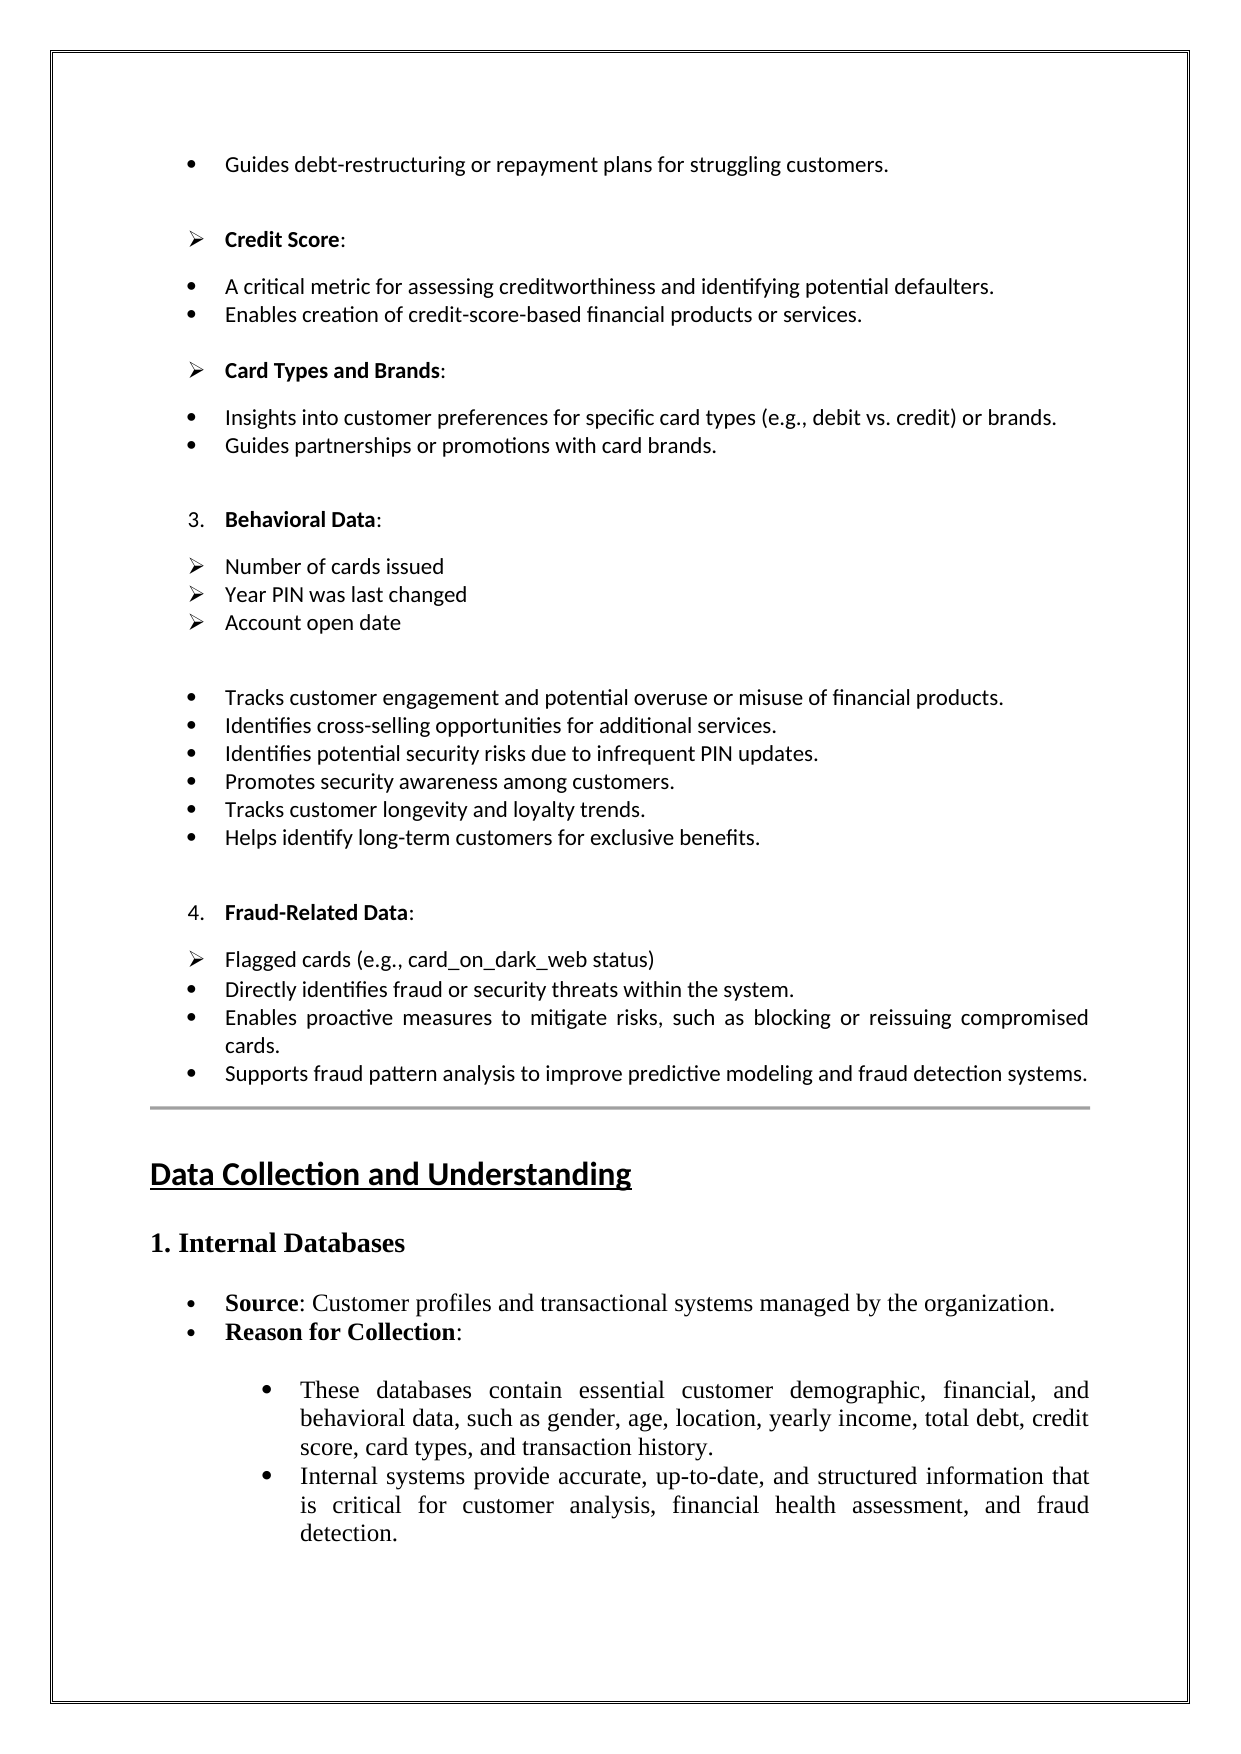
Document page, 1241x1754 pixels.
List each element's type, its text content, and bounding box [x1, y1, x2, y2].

list A critical metric for assessing creditworthiness and identifying potential defaulters. [187, 272, 1090, 300]
list Guides debt-restructuring or repayment plans for struggling customers. [187, 150, 1090, 178]
list Insights into customer preferences for specific card types (e.g., debit vs. credit) or brands. [187, 403, 1090, 431]
text 1. Internal Databases [150, 1226, 1090, 1259]
list Behavioral Data: [187, 506, 1090, 534]
list Promotes security awareness among customers. [187, 767, 1090, 796]
list Tracks customer engagement and potential overuse or misuse of financial products. [187, 683, 1090, 711]
list Account open date [187, 608, 1090, 637]
list Flagged cards (e.g., card_on_dark_web status) [187, 945, 1090, 973]
list Tracks customer longevity and loyalty trends. [187, 796, 1090, 823]
list Source: Customer profiles and transactional systems managed by the organization. [187, 1288, 1090, 1317]
text Data Collection and Understanding [150, 1153, 1090, 1194]
list Identifies potential security risks due to infrequent PIN updates. [187, 739, 1090, 767]
list Directly identifies fraud or security threats within the system. [187, 976, 1090, 1003]
list Reason for Collection: [187, 1317, 1090, 1346]
list Identifies cross-selling opportunities for additional services. [187, 711, 1090, 739]
list Enables creation of credit-score-based financial products or services. [187, 300, 1090, 328]
list Fraud-Related Data: [187, 898, 1090, 926]
list Credit Score: [187, 225, 1090, 253]
list Internal systems provide accurate, up-to-date, and structured information that is critical for customer analysis, financial health assessment, and fraud detection. [262, 1461, 1090, 1547]
list Year PIN was last changed [187, 581, 1090, 608]
list Number of cards issued [187, 552, 1090, 581]
list Enables proactive measures to mitigate risks, such as blocking or reissuing compromised cards. [187, 1003, 1090, 1059]
list These databases contain essential customer demographic, financial, and behavioral data, such as gender, age, location, yearly income, total debt, credit score, card types, and transaction history. [262, 1375, 1090, 1461]
list Supports fraud pattern analysis to improve predictive modeling and fraud detection systems. [187, 1059, 1090, 1088]
list Card Types and Brands: [187, 356, 1090, 384]
list Helps identify long-term customers for exclusive benefits. [187, 823, 1090, 852]
list Guides partnerships or promotions with card brands. [187, 431, 1090, 459]
